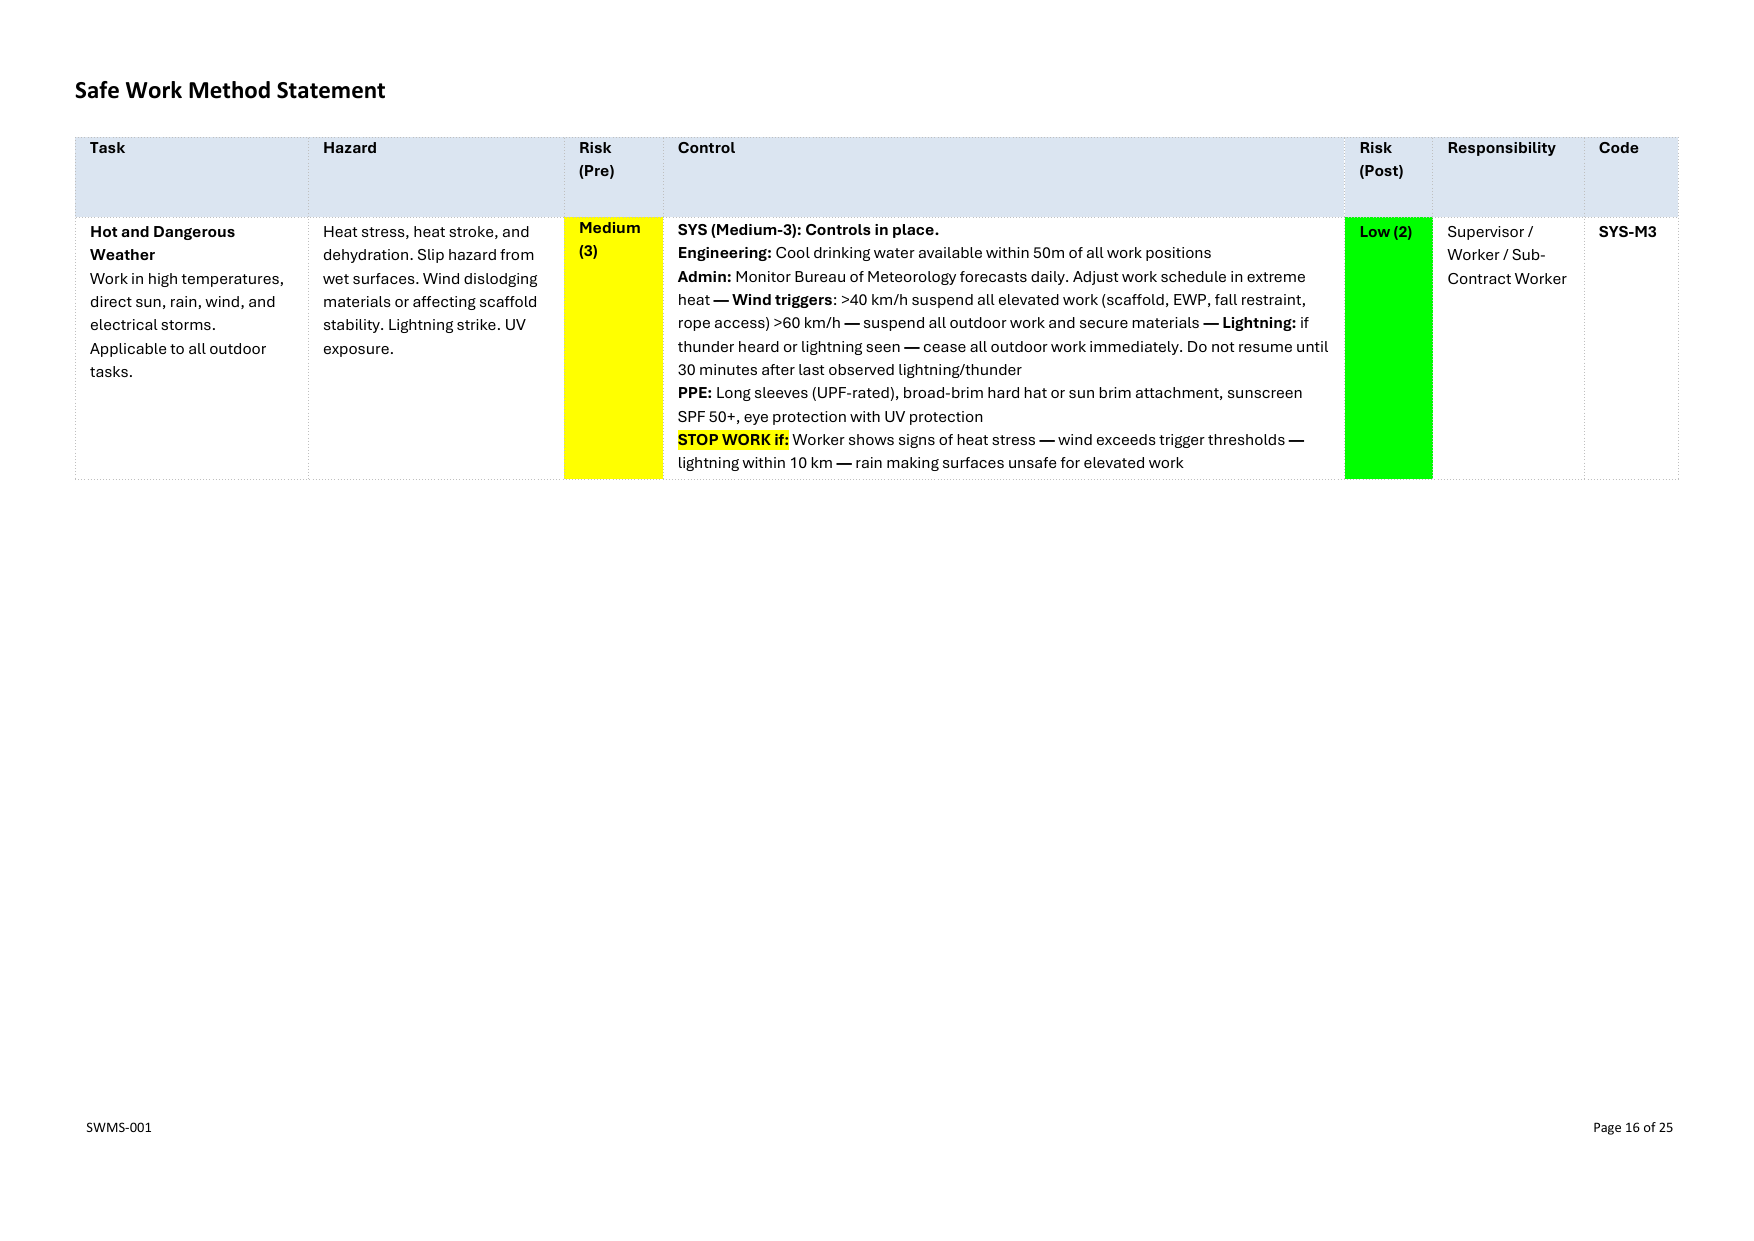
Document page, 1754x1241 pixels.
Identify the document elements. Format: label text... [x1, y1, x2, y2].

table_cell SYS (Medium-3): Controls in place. Engineering: Cool drinking water available within 50m of all work positions Admin: Monitor Bureau of Meteorology forecasts daily. Adjust work schedule in extreme heat — Wind triggers: >40 km/h suspend all elevated work (scaffold, EWP, fall restraint, rope access) >60 km/h — suspend all outdoor work and secure materials — Lightning: if thunder heard or lightning seen — cease all outdoor work immediately. Do not resume until 30 minutes after last observed lightning/thunder PPE: Long sleeves (UPF-rated), broad-brim hard hat or sun brim attachment, sunscreen SPF 50+, eye protection with UV protection STOP WORK if: Worker shows signs of heat stress — wind exceeds trigger thresholds — lightning within 10 km — rain making surfaces unsafe for elevated work [663, 217, 1344, 479]
table_cell Hot and Dangerous Weather Work in high temperatures, direct sun, rain, wind, and electrical storms. Applicable to all outdoor tasks. [75, 217, 308, 479]
table_header Code [1584, 137, 1678, 217]
table_cell SYS-M3 [1584, 217, 1678, 479]
table_header Task [75, 137, 308, 217]
table_header Responsibility [1433, 137, 1584, 217]
table_cell Heat stress, heat stroke, and dehydration. Slip hazard from wet surfaces. Wind dislodging materials or affecting scaffold stability. Lightning strike. UV exposure. [308, 217, 564, 479]
table_header Risk (Post) [1345, 137, 1433, 217]
table_header Hazard [308, 137, 564, 217]
table_header Control [663, 137, 1344, 217]
table_cell Medium (3) [564, 217, 663, 479]
table_cell Low (2) [1345, 217, 1433, 479]
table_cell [1433, 217, 1584, 479]
table_header Risk (Pre) [564, 137, 663, 217]
